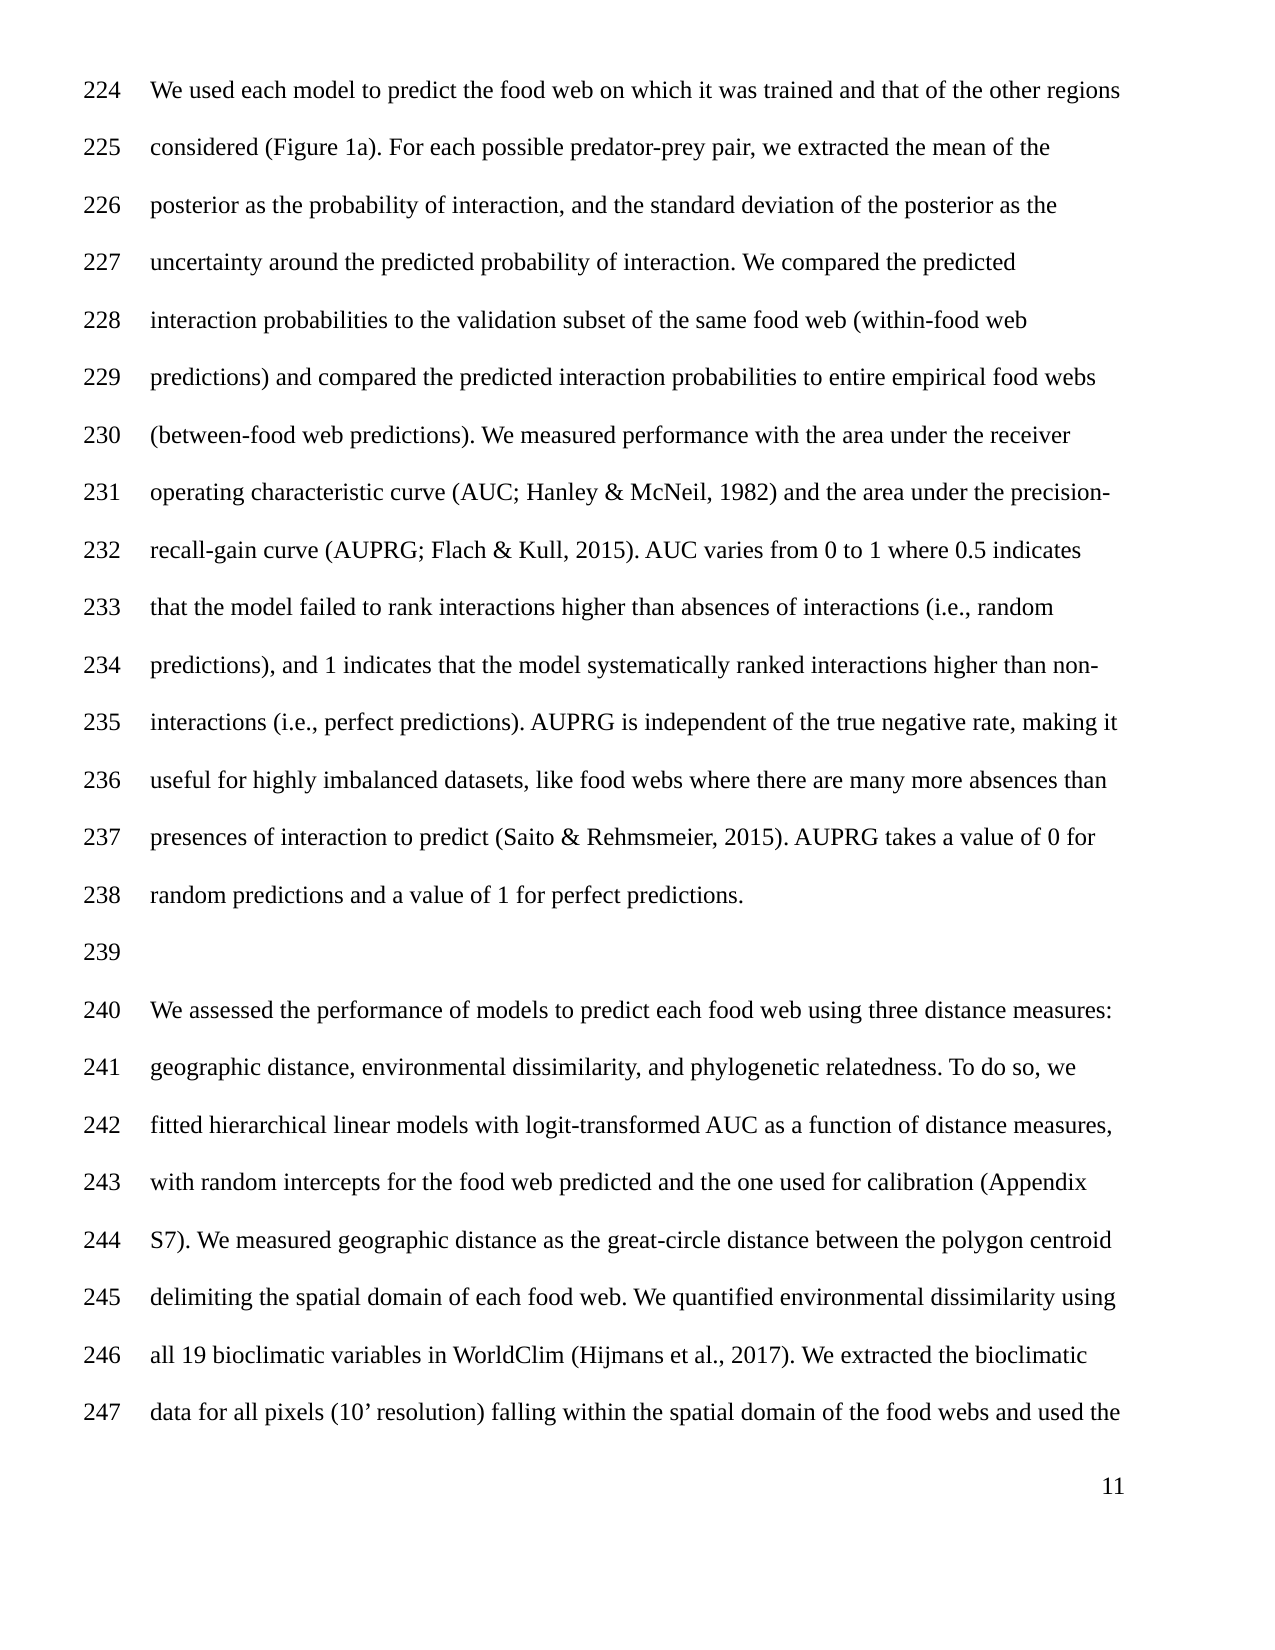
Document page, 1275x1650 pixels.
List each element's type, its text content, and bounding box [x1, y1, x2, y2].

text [150, 995, 1125, 1426]
text We used each model to predict the food web on which it was trained and that of the other regions considered (Figure 1a). For each possible predator-prey pair, we extracted the mean of the posterior as the probability of interaction, and the standard deviation of the posterior as the uncertainty around the predicted probability of interaction. We compared the predicted interaction probabilities to the validation subset of the same food web (within-food web predictions) and compared the predicted interaction probabilities to entire empirical food webs (between-food web predictions). We measured performance with the area under the receiver operating characteristic curve (AUC; Hanley & McNeil, 1982) and the area under the precision-recall-gain curve (AUPRG; Flach & Kull, 2015). AUC varies from 0 to 1 where 0.5 indicates that the model failed to rank interactions higher than absences of interactions (i.e., random predictions), and 1 indicates that the model systematically ranked interactions higher than non-interactions (i.e., perfect predictions). AUPRG is independent of the true negative rate, making it useful for highly imbalanced datasets, like food webs where there are many more absences than presences of interaction to predict (Saito & Rehmsmeier, 2015). AUPRG takes a value of 0 for random predictions and a value of 1 for perfect predictions. [150, 75, 1125, 909]
